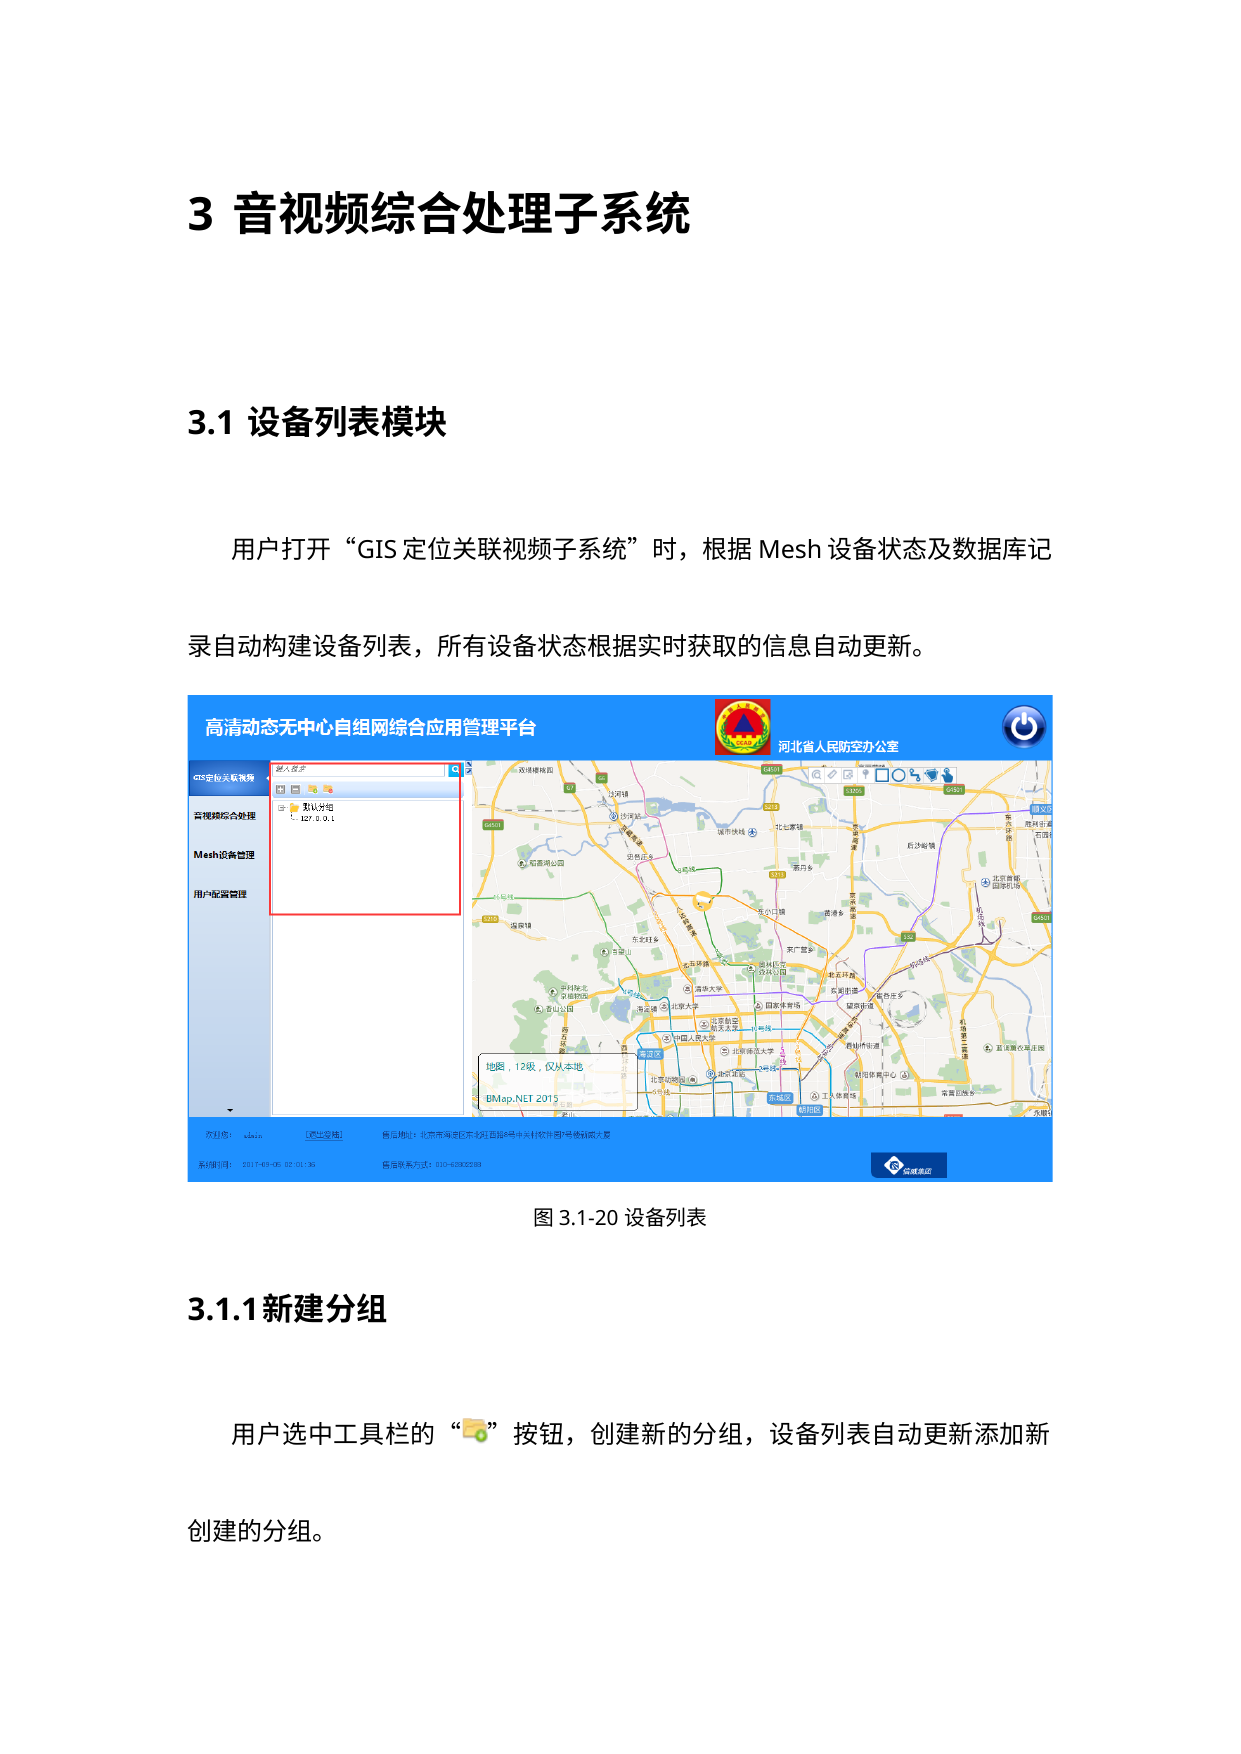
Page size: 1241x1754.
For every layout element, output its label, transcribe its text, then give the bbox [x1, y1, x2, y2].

subtitle 新建分组 [187, 1275, 1053, 1340]
text 用户打开“GIS定位关联视频子系统”时，根据Mesh设备状态及数据库记录自动构建设备列表，所有设备状态根据实时获取的信息自动更新。 [187, 515, 1053, 677]
subtitle 设备列表模块 [187, 388, 1053, 453]
picture [462, 1418, 488, 1444]
subtitle 音视频综合处理子系统 [187, 162, 1053, 259]
text 用户选中工具栏的“”按钮，创建新的分组，设备列表自动更新添加新创建的分组。 [187, 1400, 1053, 1562]
picture [187, 695, 1053, 1182]
